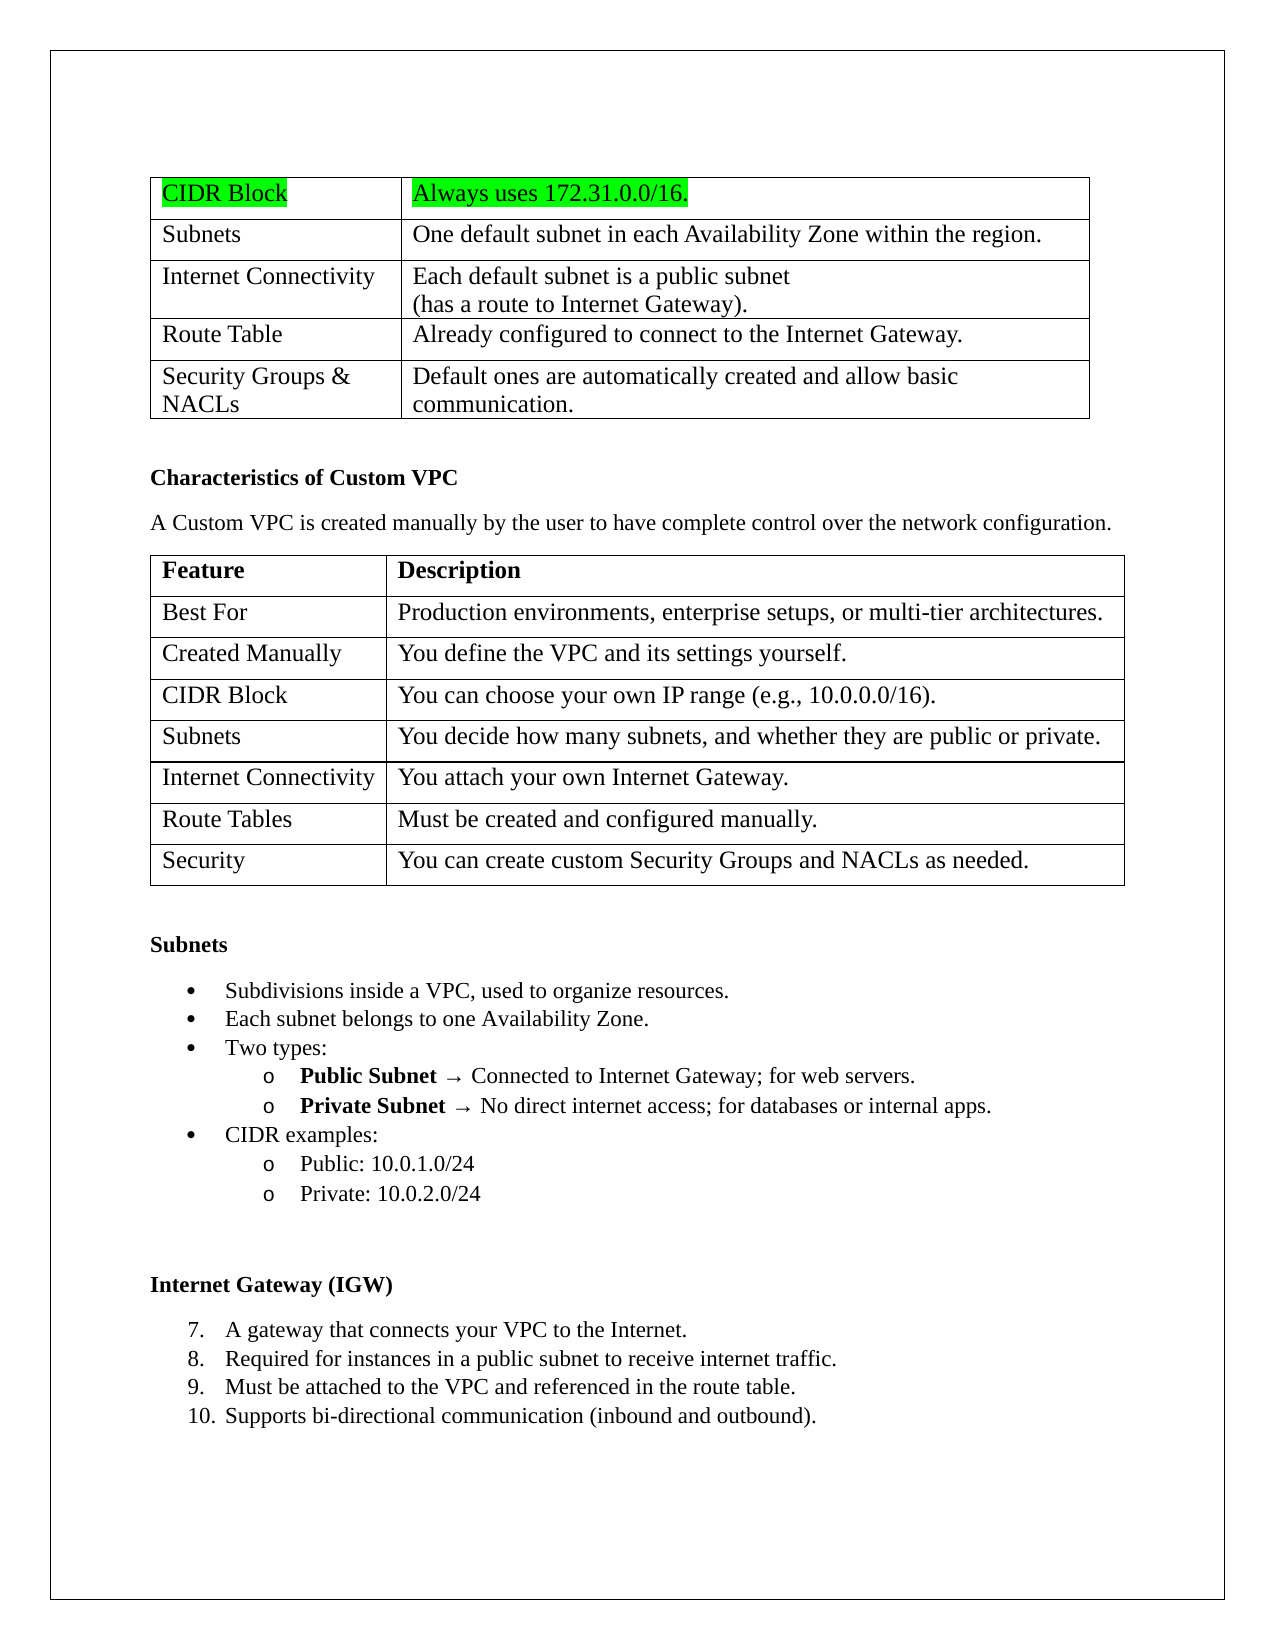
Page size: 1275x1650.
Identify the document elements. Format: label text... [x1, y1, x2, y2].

list Two types: [187, 1033, 1152, 1060]
table_cell Each default subnet is a public subnet (has a route to Internet Gateway). [402, 261, 1089, 318]
text Characteristics of Custom VPC [150, 464, 1152, 491]
table_cell You can choose your own IP range (e.g., 10.0.0.0/16). [387, 680, 1124, 720]
list Public: 10.0.1.0/24 [262, 1150, 1152, 1178]
list Each subnet belongs to one Availability Zone. [187, 1005, 1152, 1031]
table_cell Already configured to connect to the Internet Gateway. [402, 319, 1089, 360]
list Public Subnet → Connected to Internet Gateway; for web servers. [262, 1062, 1152, 1089]
table_cell Must be created and configured manually. [387, 804, 1124, 844]
list A gateway that connects your VPC to the Internet. [187, 1316, 1152, 1343]
table_cell Default ones are automatically created and allow basic communication. [402, 361, 1089, 418]
list Must be attached to the VPC and referenced in the route table. [187, 1373, 1152, 1400]
table_cell Route Tables [151, 804, 386, 844]
table_cell Production environments, enterprise setups, or multi-tier architectures. [387, 597, 1124, 637]
list Subdivisions inside a VPC, used to organize resources. [187, 977, 1152, 1003]
list Private Subnet → No direct internet access; for databases or internal apps. [262, 1092, 1152, 1119]
table_cell Security [151, 845, 386, 885]
text Subnets [150, 932, 1152, 958]
table_cell Internet Connectivity [151, 763, 386, 803]
table_cell Created Manually [151, 638, 386, 679]
table_header Feature [151, 556, 386, 596]
table_cell CIDR Block [151, 680, 386, 720]
table_cell Internet Connectivity [151, 261, 401, 318]
text Internet Gateway (IGW) [150, 1271, 1152, 1298]
table_cell Best For [151, 597, 386, 637]
table_cell You define the VPC and its settings yourself. [387, 638, 1124, 679]
table_cell Route Table [151, 319, 401, 360]
table_cell Security Groups & NACLs [151, 361, 401, 418]
list CIDR examples: [187, 1122, 1152, 1148]
list Required for instances in a public subnet to receive internet traffic. [187, 1345, 1152, 1371]
table_header Description [387, 556, 1124, 596]
table_cell Subnets [151, 220, 401, 260]
table_cell Subnets [151, 721, 386, 761]
list Supports bi-directional communication (inbound and outbound). [187, 1402, 1152, 1428]
list Private: 10.0.2.0/24 [262, 1180, 1152, 1207]
table_cell Always uses 172.31.0.0/16. [402, 178, 1089, 218]
table_cell One default subnet in each Availability Zone within the region. [402, 220, 1089, 260]
table_cell CIDR Block [151, 178, 401, 218]
table_cell You attach your own Internet Gateway. [387, 763, 1124, 803]
table_cell You decide how many subnets, and whether they are public or private. [387, 721, 1124, 761]
table_cell You can create custom Security Groups and NACLs as needed. [387, 845, 1124, 885]
text A Custom VPC is created manually by the user to have complete control over the network configuration. [150, 509, 1152, 536]
